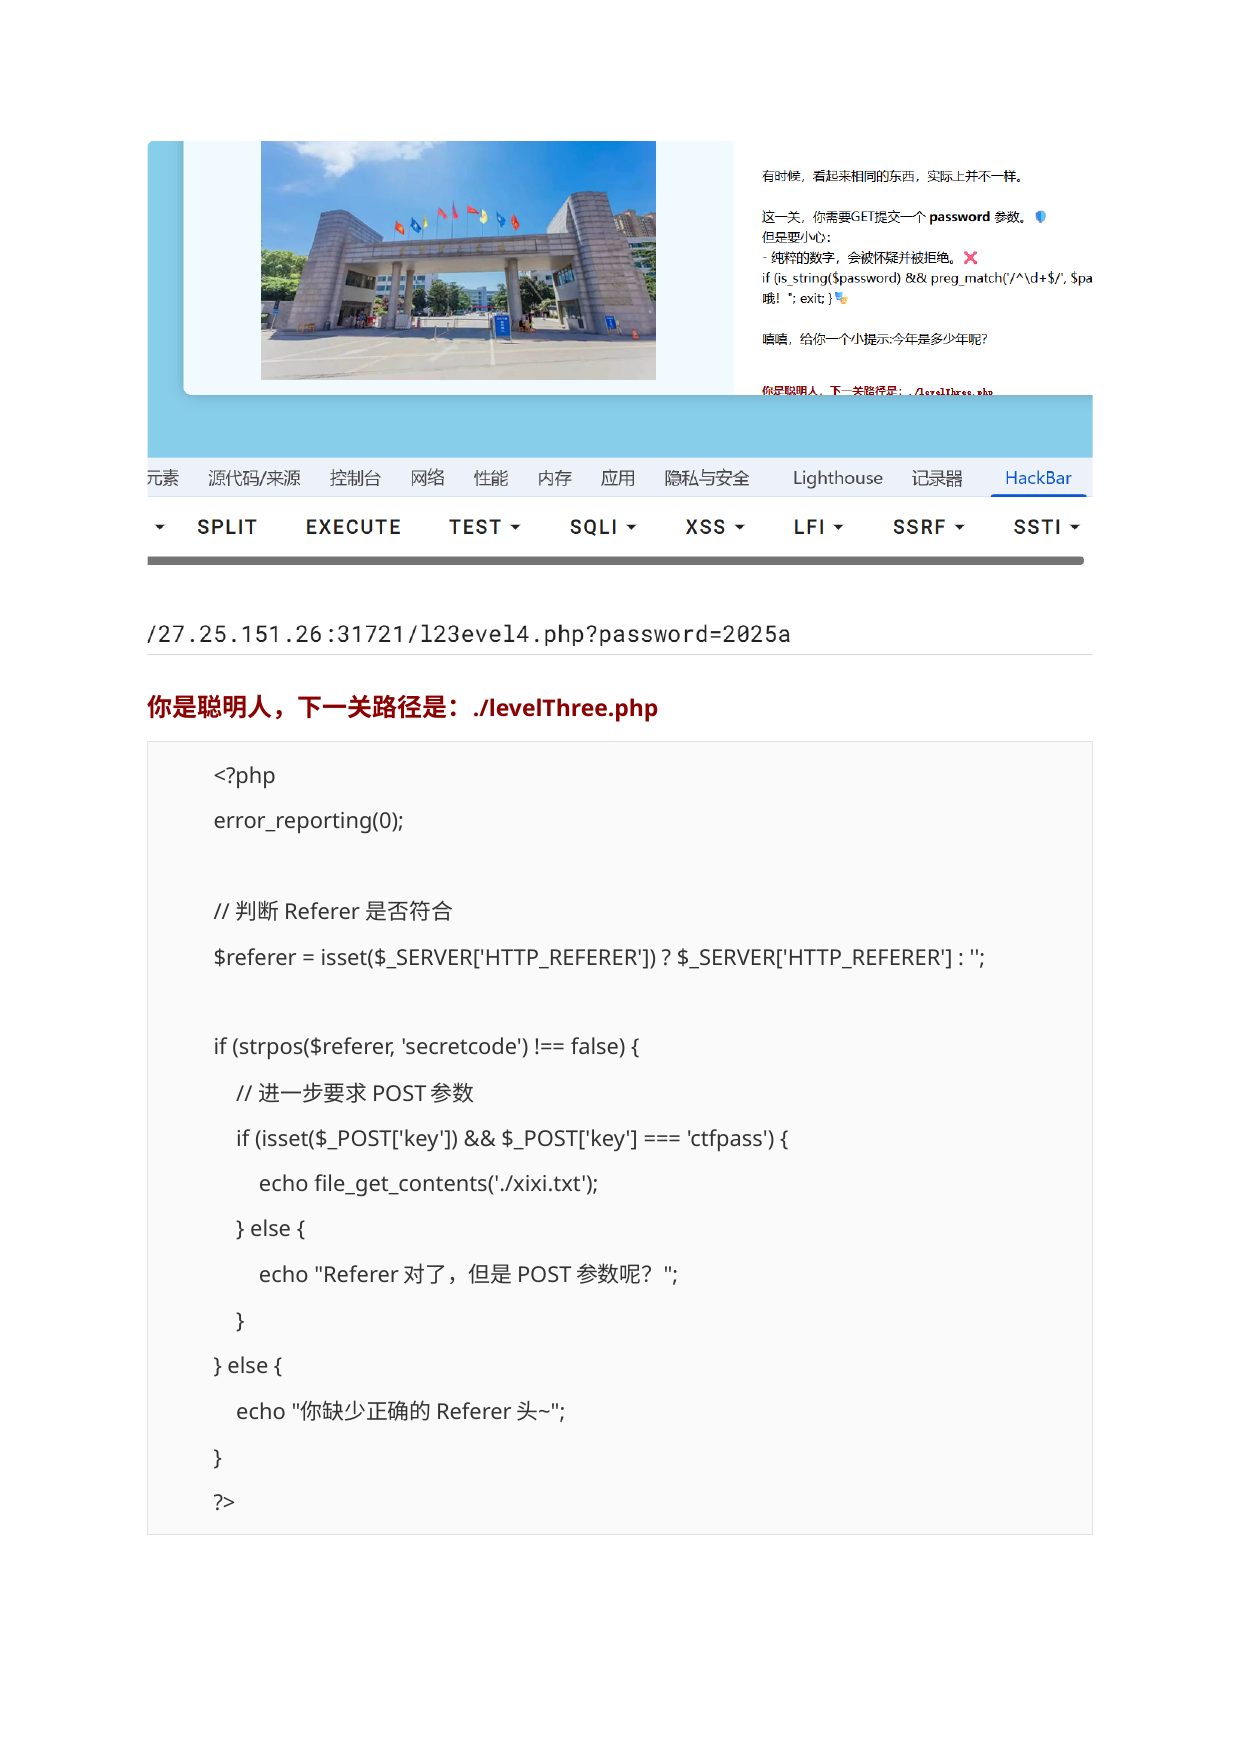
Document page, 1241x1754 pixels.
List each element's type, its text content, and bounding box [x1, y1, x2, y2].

text 你是聪明人，下一关路径是：./levelThree.php [473, 688, 1093, 724]
picture [147, 141, 1093, 673]
